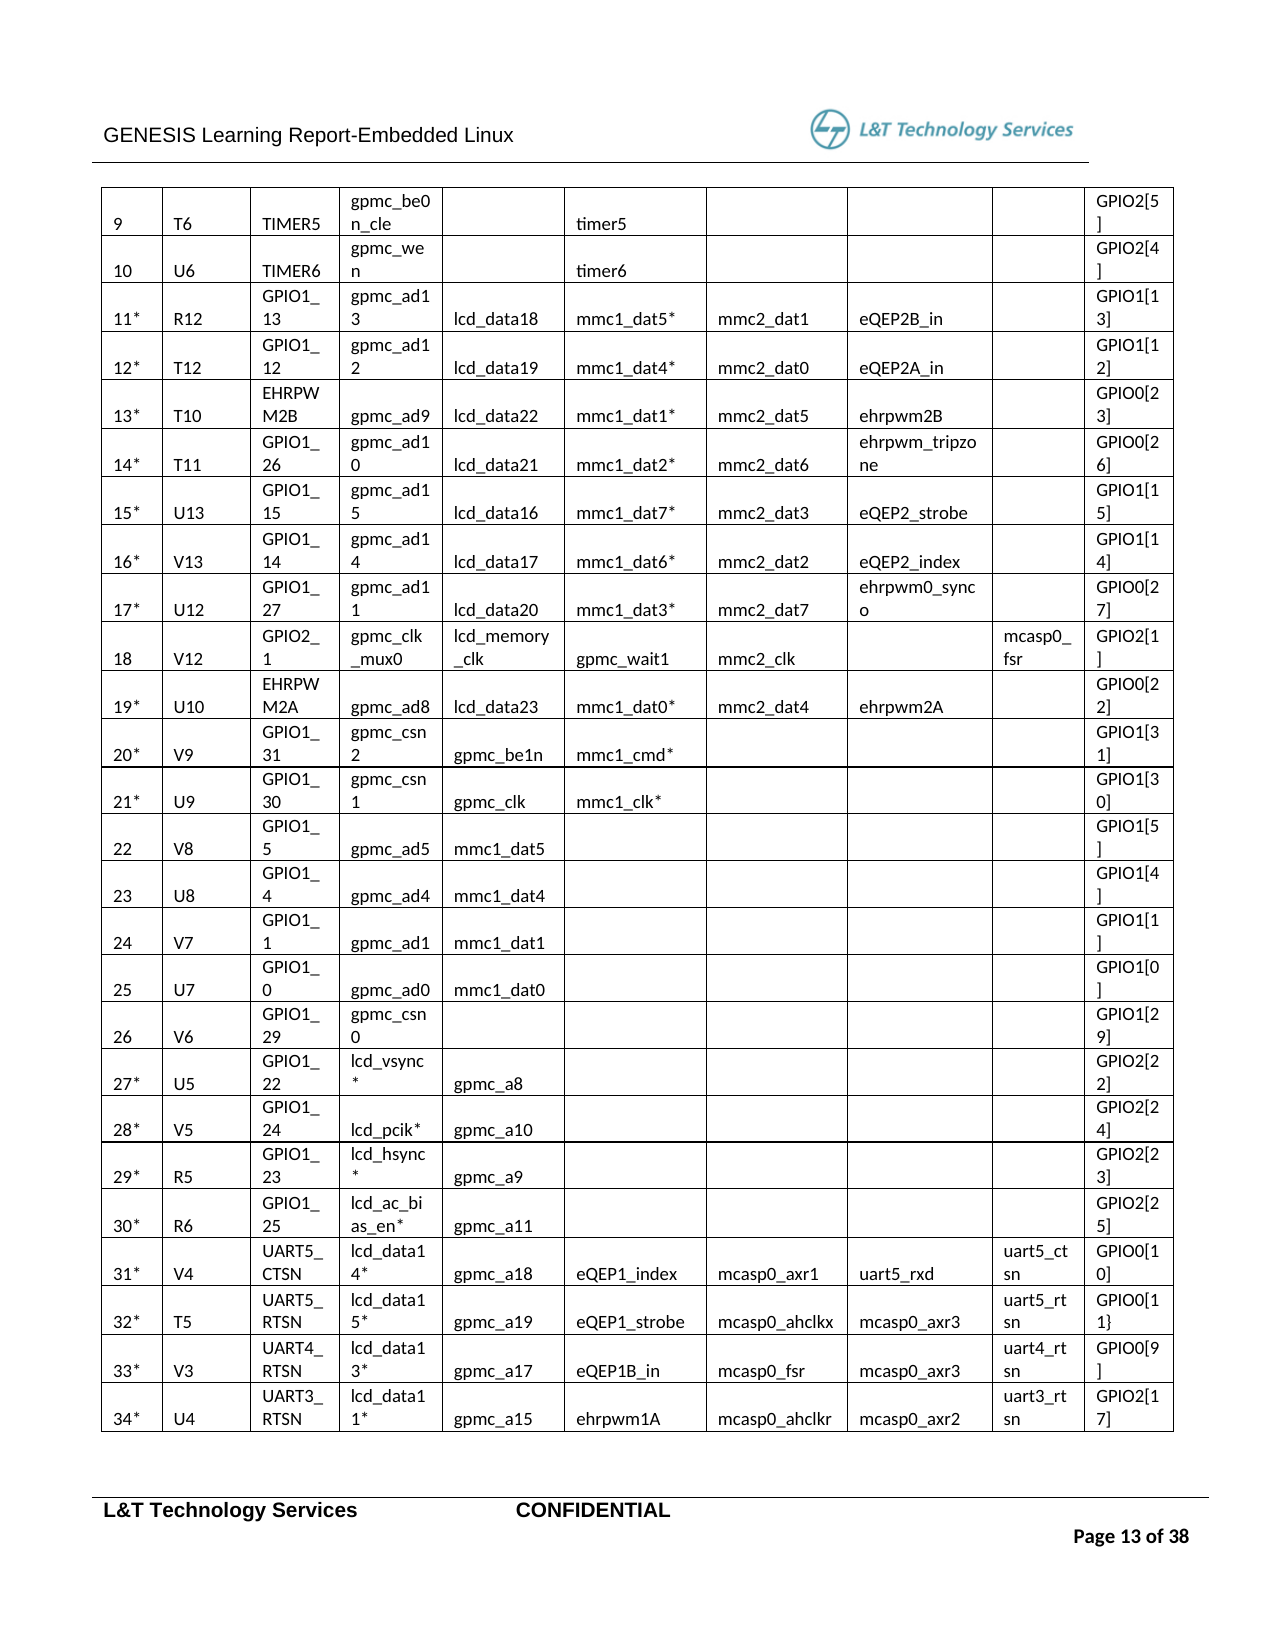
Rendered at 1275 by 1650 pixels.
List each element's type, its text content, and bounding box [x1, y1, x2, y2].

table_cell GPIO1_5 [251, 814, 339, 860]
table_cell GPIO1_31 [251, 719, 339, 766]
table_cell U6 [163, 236, 250, 282]
table_cell T10 [163, 380, 250, 427]
table_cell mmc1_dat5* [565, 283, 706, 331]
table_cell V13 [163, 525, 250, 573]
table_cell GPIO2[25] [1085, 1189, 1173, 1237]
table_cell [707, 188, 847, 235]
table_cell 22 [102, 814, 162, 860]
table_cell EHRPWM2B [251, 380, 339, 427]
table_cell [848, 1189, 992, 1237]
table_cell GPIO1_12 [251, 332, 339, 379]
table_cell ehrpwm1A [565, 1383, 706, 1431]
table_cell GPIO0[9] [1085, 1335, 1173, 1382]
table_cell 16* [102, 525, 162, 573]
table_cell UART5_CTSN [251, 1238, 339, 1285]
table_cell mmc2_dat1 [707, 283, 847, 331]
table_cell TIMER5 [251, 188, 339, 235]
table_cell lcd_hsync* [340, 1143, 442, 1188]
table_cell gpmc_csn0 [340, 1002, 442, 1048]
table_cell GPIO1[5] [1085, 814, 1173, 860]
table_cell [848, 861, 992, 907]
table_cell 9 [102, 188, 162, 235]
table_cell [443, 188, 564, 235]
table_cell [848, 814, 992, 860]
table_cell GPIO1_23 [251, 1143, 339, 1188]
table_cell mmc2_dat4 [707, 671, 847, 718]
table_cell U10 [163, 671, 250, 718]
table_cell GPIO2[1] [1085, 622, 1173, 669]
table_cell gpmc_clk [443, 768, 564, 813]
table_cell GPIO1_14 [251, 525, 339, 573]
table_cell eQEP2_strobe [848, 477, 992, 524]
table_cell 18 [102, 622, 162, 669]
table_cell [565, 861, 706, 907]
table_cell GPIO2[24] [1085, 1096, 1173, 1141]
table_cell mmc2_dat2 [707, 525, 847, 573]
table_cell lcd_data18 [443, 283, 564, 331]
table_cell GPIO1_24 [251, 1096, 339, 1141]
table_cell EHRPWM2A [251, 671, 339, 718]
table_cell gpmc_ad13 [340, 283, 442, 331]
table_cell [565, 814, 706, 860]
table_cell [848, 1096, 992, 1141]
table_cell [707, 236, 847, 282]
table_cell GPIO1_26 [251, 429, 339, 476]
table_cell [848, 622, 992, 669]
table_cell [848, 236, 992, 282]
table_cell lcd_data15* [340, 1286, 442, 1334]
table_cell lcd_pcik* [340, 1096, 442, 1141]
table_cell gpmc_a10 [443, 1096, 564, 1141]
table_cell mmc1_dat4* [565, 332, 706, 379]
table_cell [993, 574, 1084, 621]
table_cell T6 [163, 188, 250, 235]
table_cell gpmc_a17 [443, 1335, 564, 1382]
table_cell 28* [102, 1096, 162, 1141]
table_cell [443, 236, 564, 282]
table_cell gpmc_ad0 [340, 955, 442, 1001]
table_cell 30* [102, 1189, 162, 1237]
table_cell eQEP2A_in [848, 332, 992, 379]
table_cell gpmc_be1n [443, 719, 564, 766]
table_cell 21* [102, 768, 162, 813]
table_cell 25 [102, 955, 162, 1001]
table_cell GPIO2_1 [251, 622, 339, 669]
table_cell gpmc_wen [340, 236, 442, 282]
table_cell [565, 1049, 706, 1094]
table_cell mcasp0_axr2 [848, 1383, 992, 1431]
table_cell lcd_data13* [340, 1335, 442, 1382]
table_cell [707, 1002, 847, 1048]
table_cell eQEP1B_in [565, 1335, 706, 1382]
table_cell [993, 380, 1084, 427]
table_cell [993, 719, 1084, 766]
table_cell mcasp0_ahclkr [707, 1383, 847, 1431]
table_cell [707, 1096, 847, 1141]
table_cell [993, 908, 1084, 954]
table_cell lcd_data22 [443, 380, 564, 427]
table_cell 15* [102, 477, 162, 524]
table_cell V6 [163, 1002, 250, 1048]
table_cell mmc1_dat4 [443, 861, 564, 907]
table_cell U12 [163, 574, 250, 621]
table_cell [848, 768, 992, 813]
table_cell GPIO1_1 [251, 908, 339, 954]
table_cell GPIO1_15 [251, 477, 339, 524]
table_cell mmc2_dat0 [707, 332, 847, 379]
table_cell [565, 1143, 706, 1188]
table_cell mmc1_dat7* [565, 477, 706, 524]
table_cell mmc1_dat2* [565, 429, 706, 476]
table_cell GPIO0[26] [1085, 429, 1173, 476]
table_cell 26 [102, 1002, 162, 1048]
table_cell GPIO0[11} [1085, 1286, 1173, 1334]
table_cell T12 [163, 332, 250, 379]
table_cell lcd_data23 [443, 671, 564, 718]
table_cell mmc2_clk [707, 622, 847, 669]
table_cell GPIO1_30 [251, 768, 339, 813]
table_cell [993, 861, 1084, 907]
table_cell [565, 908, 706, 954]
table_cell GPIO1[14] [1085, 525, 1173, 573]
table_cell timer6 [565, 236, 706, 282]
table_cell GPIO1[12] [1085, 332, 1173, 379]
table_cell gpmc_ad4 [340, 861, 442, 907]
table_cell [993, 955, 1084, 1001]
table_cell [707, 768, 847, 813]
table_cell lcd_data20 [443, 574, 564, 621]
table_cell gpmc_ad9 [340, 380, 442, 427]
table_cell 23 [102, 861, 162, 907]
table_cell [848, 908, 992, 954]
table_cell uart5_rtsn [993, 1286, 1084, 1334]
table_cell mmc2_dat3 [707, 477, 847, 524]
table_cell 29* [102, 1143, 162, 1188]
table_cell [565, 1096, 706, 1141]
table_cell mmc1_dat6* [565, 525, 706, 573]
table_cell gpmc_a9 [443, 1143, 564, 1188]
table_cell 17* [102, 574, 162, 621]
table_cell lcd_data19 [443, 332, 564, 379]
table_cell U7 [163, 955, 250, 1001]
table_cell [707, 908, 847, 954]
table_cell ehrpwm0_synco [848, 574, 992, 621]
table_cell mmc1_dat5 [443, 814, 564, 860]
table_cell GPIO1[1] [1085, 908, 1173, 954]
table_cell [993, 236, 1084, 282]
table_cell [848, 188, 992, 235]
table_cell [993, 188, 1084, 235]
table_cell lcd_data16 [443, 477, 564, 524]
table_cell 11* [102, 283, 162, 331]
table_cell 32* [102, 1286, 162, 1334]
table_cell V7 [163, 908, 250, 954]
table_cell 10 [102, 236, 162, 282]
table_cell [707, 814, 847, 860]
table_cell [848, 1049, 992, 1094]
table_cell ehrpwm2A [848, 671, 992, 718]
table_cell U13 [163, 477, 250, 524]
table_cell gpmc_ad14 [340, 525, 442, 573]
table_cell GPIO1[4] [1085, 861, 1173, 907]
table_cell [993, 332, 1084, 379]
table_cell mcasp0_axr1 [707, 1238, 847, 1285]
table_cell mcasp0_axr3 [848, 1335, 992, 1382]
table_cell mcasp0_fsr [707, 1335, 847, 1382]
table_cell mmc1_clk* [565, 768, 706, 813]
table_cell T5 [163, 1286, 250, 1334]
table_cell GPIO1[29] [1085, 1002, 1173, 1048]
table_cell gpmc_a18 [443, 1238, 564, 1285]
table_cell GPIO1[31] [1085, 719, 1173, 766]
table_cell V4 [163, 1238, 250, 1285]
table_cell gpmc_a8 [443, 1049, 564, 1094]
table_cell [848, 955, 992, 1001]
table_cell GPIO1_27 [251, 574, 339, 621]
table_cell [993, 1049, 1084, 1094]
table_cell R12 [163, 283, 250, 331]
table_cell mmc1_dat1 [443, 908, 564, 954]
table_cell 13* [102, 380, 162, 427]
table_cell GPIO1_0 [251, 955, 339, 1001]
table_cell gpmc_ad5 [340, 814, 442, 860]
table_cell lcd_data11* [340, 1383, 442, 1431]
table_cell 34* [102, 1383, 162, 1431]
table_cell GPIO2[22] [1085, 1049, 1173, 1094]
table_cell uart3_rtsn [993, 1383, 1084, 1431]
table_cell U8 [163, 861, 250, 907]
table_cell GPIO1_22 [251, 1049, 339, 1094]
table_cell GPIO2[17] [1085, 1383, 1173, 1431]
table_cell [993, 429, 1084, 476]
table_cell lcd_data14* [340, 1238, 442, 1285]
table_cell timer5 [565, 188, 706, 235]
table_cell 12* [102, 332, 162, 379]
table_cell uart4_rtsn [993, 1335, 1084, 1382]
table_cell U4 [163, 1383, 250, 1431]
table_cell mmc1_dat1* [565, 380, 706, 427]
table_cell 27* [102, 1049, 162, 1094]
table_cell [993, 814, 1084, 860]
table_cell GPIO1_13 [251, 283, 339, 331]
table_cell mmc1_dat3* [565, 574, 706, 621]
table_cell GPIO0[22] [1085, 671, 1173, 718]
table_cell gpmc_a11 [443, 1189, 564, 1237]
table_cell mmc2_dat5 [707, 380, 847, 427]
table_cell lcd_data17 [443, 525, 564, 573]
table_cell gpmc_wait1 [565, 622, 706, 669]
table_cell gpmc_ad8 [340, 671, 442, 718]
table_cell UART5_RTSN [251, 1286, 339, 1334]
table_cell gpmc_ad10 [340, 429, 442, 476]
table_cell gpmc_ad1 [340, 908, 442, 954]
table_cell uart5_rxd [848, 1238, 992, 1285]
table_cell ehrpwm2B [848, 380, 992, 427]
table_cell R6 [163, 1189, 250, 1237]
table_cell mcasp0_axr3 [848, 1286, 992, 1334]
table_cell U9 [163, 768, 250, 813]
table_cell GPIO1_25 [251, 1189, 339, 1237]
table_cell GPIO1[30] [1085, 768, 1173, 813]
table_cell [707, 955, 847, 1001]
table_cell [993, 477, 1084, 524]
table_cell eQEP2_index [848, 525, 992, 573]
table_cell [993, 1002, 1084, 1048]
table_cell GPIO1[0] [1085, 955, 1173, 1001]
table_cell [848, 719, 992, 766]
table_cell GPIO1[15] [1085, 477, 1173, 524]
table_cell gpmc_ad11 [340, 574, 442, 621]
table_cell gpmc_be0n_cle [340, 188, 442, 235]
table_cell [993, 1096, 1084, 1141]
table_cell mcasp0_ahclkx [707, 1286, 847, 1334]
table_cell V5 [163, 1096, 250, 1141]
table_cell [993, 768, 1084, 813]
table_cell [707, 719, 847, 766]
table_cell lcd_vsync* [340, 1049, 442, 1094]
table_cell TIMER6 [251, 236, 339, 282]
table_cell GPIO0[23] [1085, 380, 1173, 427]
table_cell gpmc_ad15 [340, 477, 442, 524]
table_cell GPIO2[23] [1085, 1143, 1173, 1188]
table_cell 33* [102, 1335, 162, 1382]
table_cell mmc1_cmd* [565, 719, 706, 766]
table_cell V9 [163, 719, 250, 766]
table_cell [707, 1049, 847, 1094]
table_cell V8 [163, 814, 250, 860]
table_cell mmc2_dat7 [707, 574, 847, 621]
table_cell [993, 283, 1084, 331]
table_cell [565, 955, 706, 1001]
table_cell GPIO1[13] [1085, 283, 1173, 331]
table_cell R5 [163, 1143, 250, 1188]
table_cell UART3_RTSN [251, 1383, 339, 1431]
table_cell gpmc_ad12 [340, 332, 442, 379]
table_cell [565, 1002, 706, 1048]
table_cell [707, 861, 847, 907]
table_cell ehrpwm_tripzone [848, 429, 992, 476]
table_cell [443, 1002, 564, 1048]
table_cell [993, 671, 1084, 718]
table_cell eQEP1_strobe [565, 1286, 706, 1334]
table_cell 14* [102, 429, 162, 476]
table_cell 24 [102, 908, 162, 954]
table_cell eQEP2B_in [848, 283, 992, 331]
table_cell V3 [163, 1335, 250, 1382]
table_cell eQEP1_index [565, 1238, 706, 1285]
table_cell mcasp0_fsr [993, 622, 1084, 669]
table_cell [707, 1189, 847, 1237]
table_cell GPIO2[4] [1085, 236, 1173, 282]
table_cell 31* [102, 1238, 162, 1285]
table_cell lcd_ac_bias_en* [340, 1189, 442, 1237]
table_cell 19* [102, 671, 162, 718]
table_cell gpmc_csn2 [340, 719, 442, 766]
table_cell mmc2_dat6 [707, 429, 847, 476]
table_cell U5 [163, 1049, 250, 1094]
table_cell gpmc_a15 [443, 1383, 564, 1431]
table_cell [707, 1143, 847, 1188]
table_cell gpmc_clk_mux0 [340, 622, 442, 669]
table_cell lcd_data21 [443, 429, 564, 476]
table_cell [848, 1002, 992, 1048]
table_cell GPIO1_4 [251, 861, 339, 907]
table_cell [565, 1189, 706, 1237]
table_cell [993, 1189, 1084, 1237]
table_cell uart5_ctsn [993, 1238, 1084, 1285]
table_cell gpmc_a19 [443, 1286, 564, 1334]
table_cell [848, 1143, 992, 1188]
table_cell mmc1_dat0* [565, 671, 706, 718]
table_cell mmc1_dat0 [443, 955, 564, 1001]
table_cell 20* [102, 719, 162, 766]
table_cell GPIO2[5] [1085, 188, 1173, 235]
table_cell GPIO1_29 [251, 1002, 339, 1048]
table_cell UART4_RTSN [251, 1335, 339, 1382]
table_cell [993, 1143, 1084, 1188]
table_cell V12 [163, 622, 250, 669]
table_cell [993, 525, 1084, 573]
table_cell GPIO0[10] [1085, 1238, 1173, 1285]
table_cell lcd_memory_clk [443, 622, 564, 669]
table_cell GPIO0[27] [1085, 574, 1173, 621]
table_cell gpmc_csn1 [340, 768, 442, 813]
table_cell T11 [163, 429, 250, 476]
